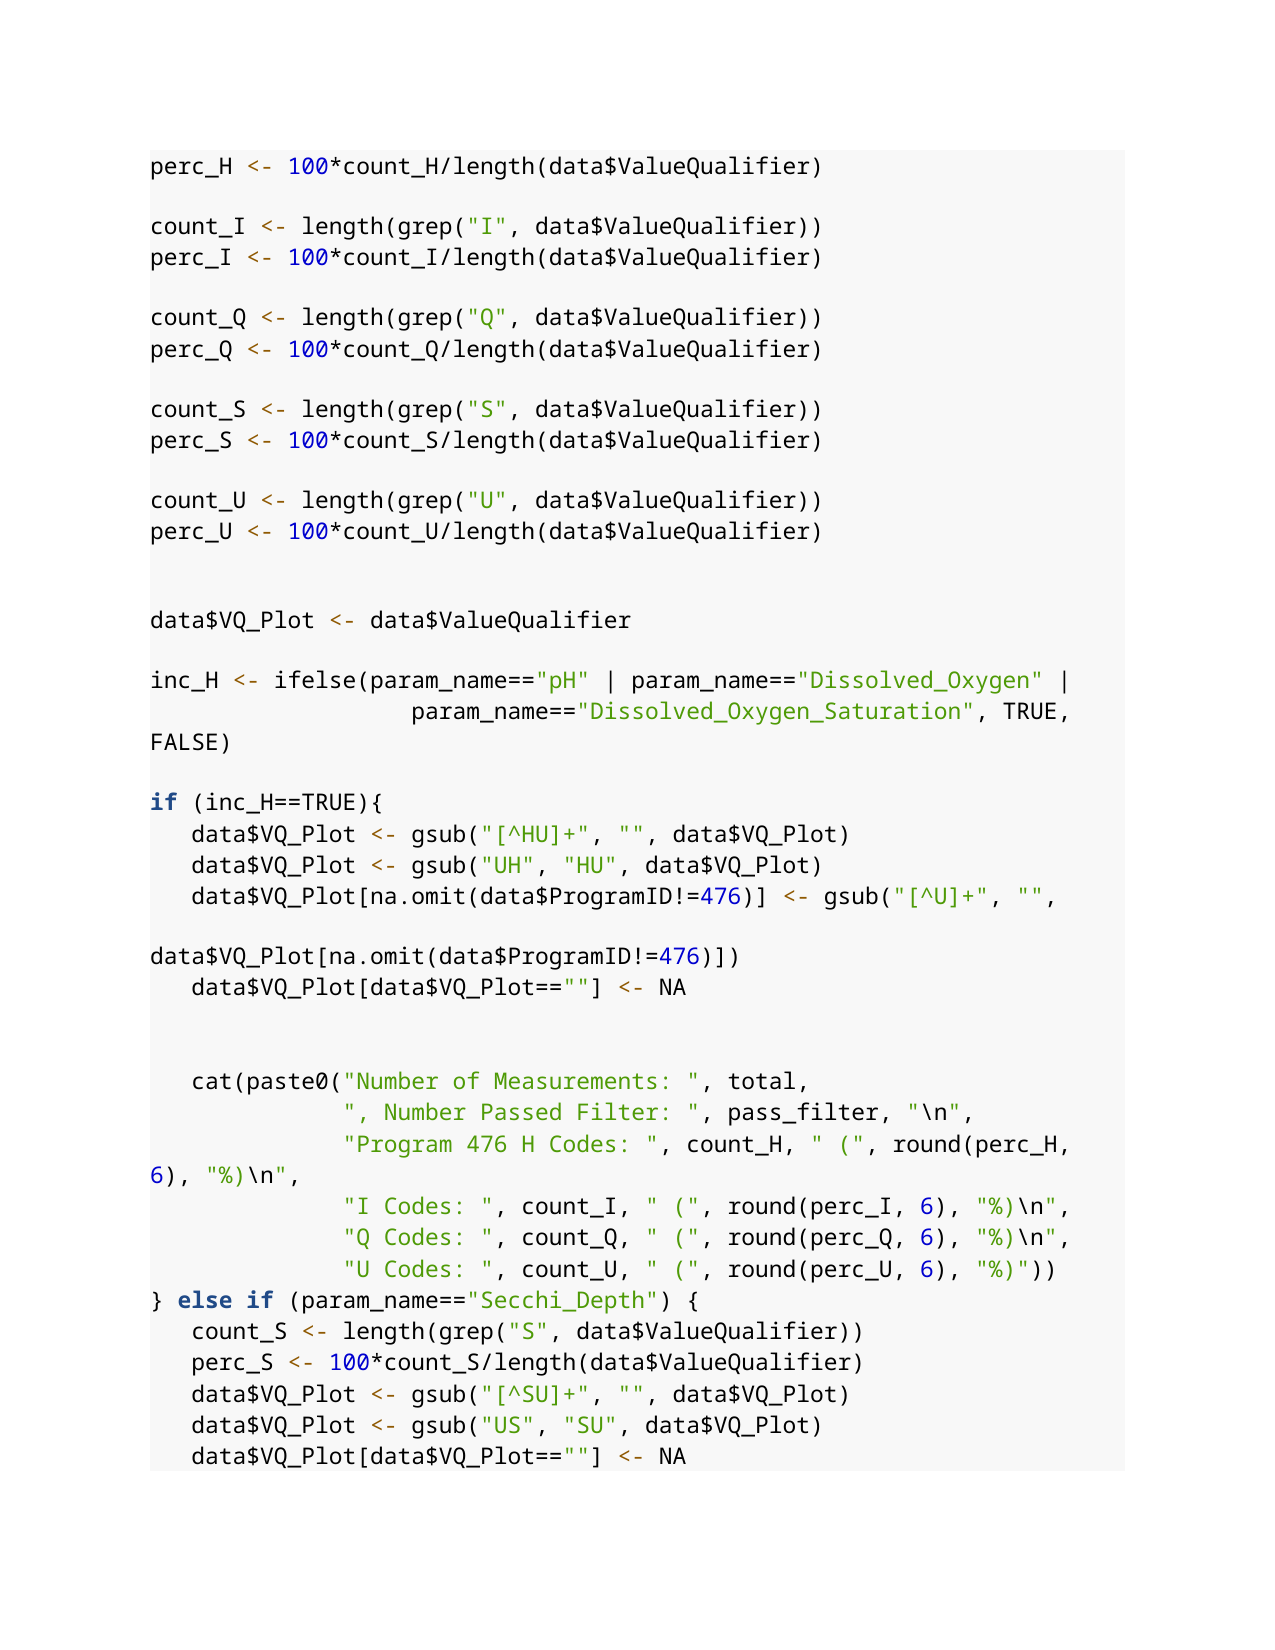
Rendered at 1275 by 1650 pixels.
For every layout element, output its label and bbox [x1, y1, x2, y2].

text [150, 150, 1125, 1471]
